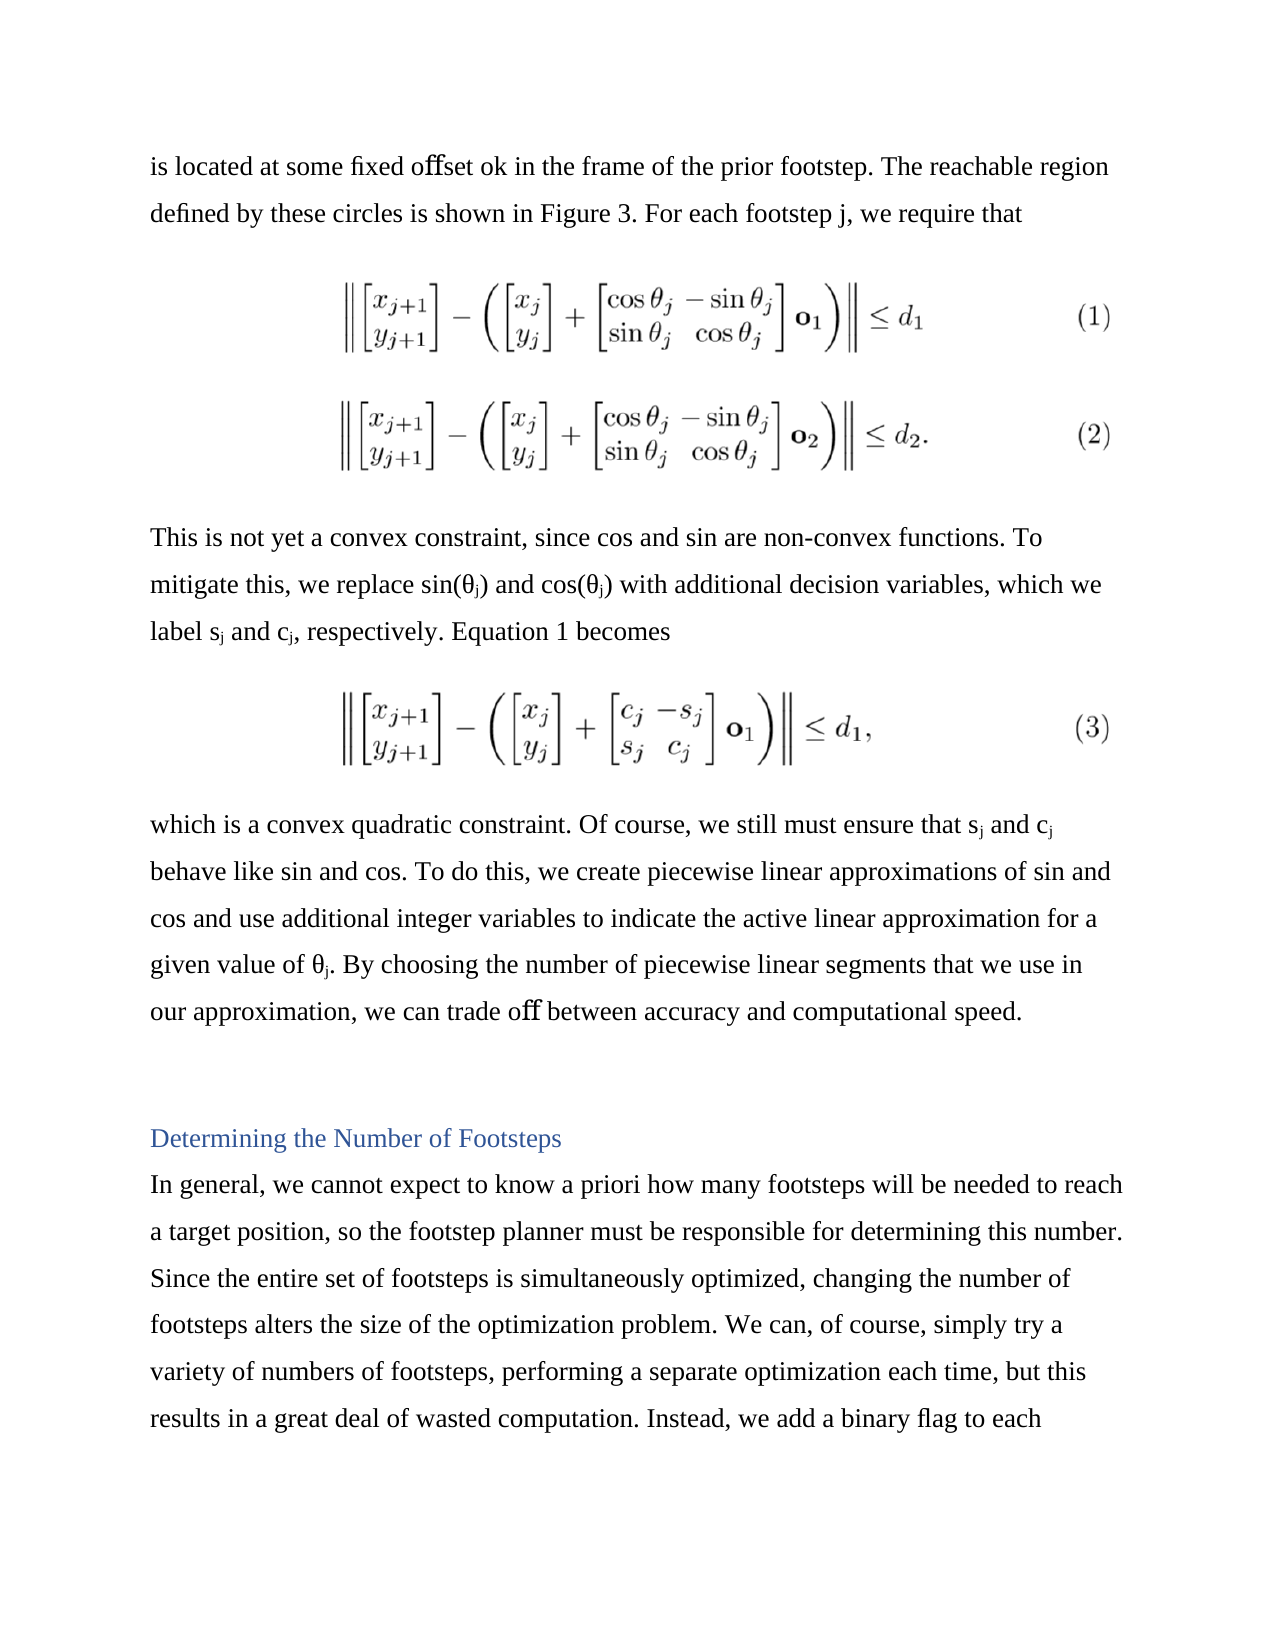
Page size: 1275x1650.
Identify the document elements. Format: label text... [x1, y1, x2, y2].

picture [150, 260, 1125, 491]
picture [150, 678, 1125, 778]
text which is a convex quadratic constraint. Of course, we still must ensure that sj and cj behave like sin and cos. To do this, we create piecewise linear approximations of sin and cos and use additional integer variables to indicate the active linear approximation for a given value of θj. By choosing the number of piecewise linear segments that we use in our approximation, we can trade oﬀ between accuracy and computational speed. [150, 809, 1125, 1026]
subtitle Determining the Number of Footsteps [150, 1122, 1125, 1153]
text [150, 150, 1125, 228]
text This is not yet a convex constraint, since cos and sin are non-convex functions. To mitigate this, we replace sin(θj) and cos(θj) with additional decision variables, which we label sj and cj, respectively. Equation 1 becomes [150, 521, 1125, 646]
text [150, 1169, 1125, 1433]
